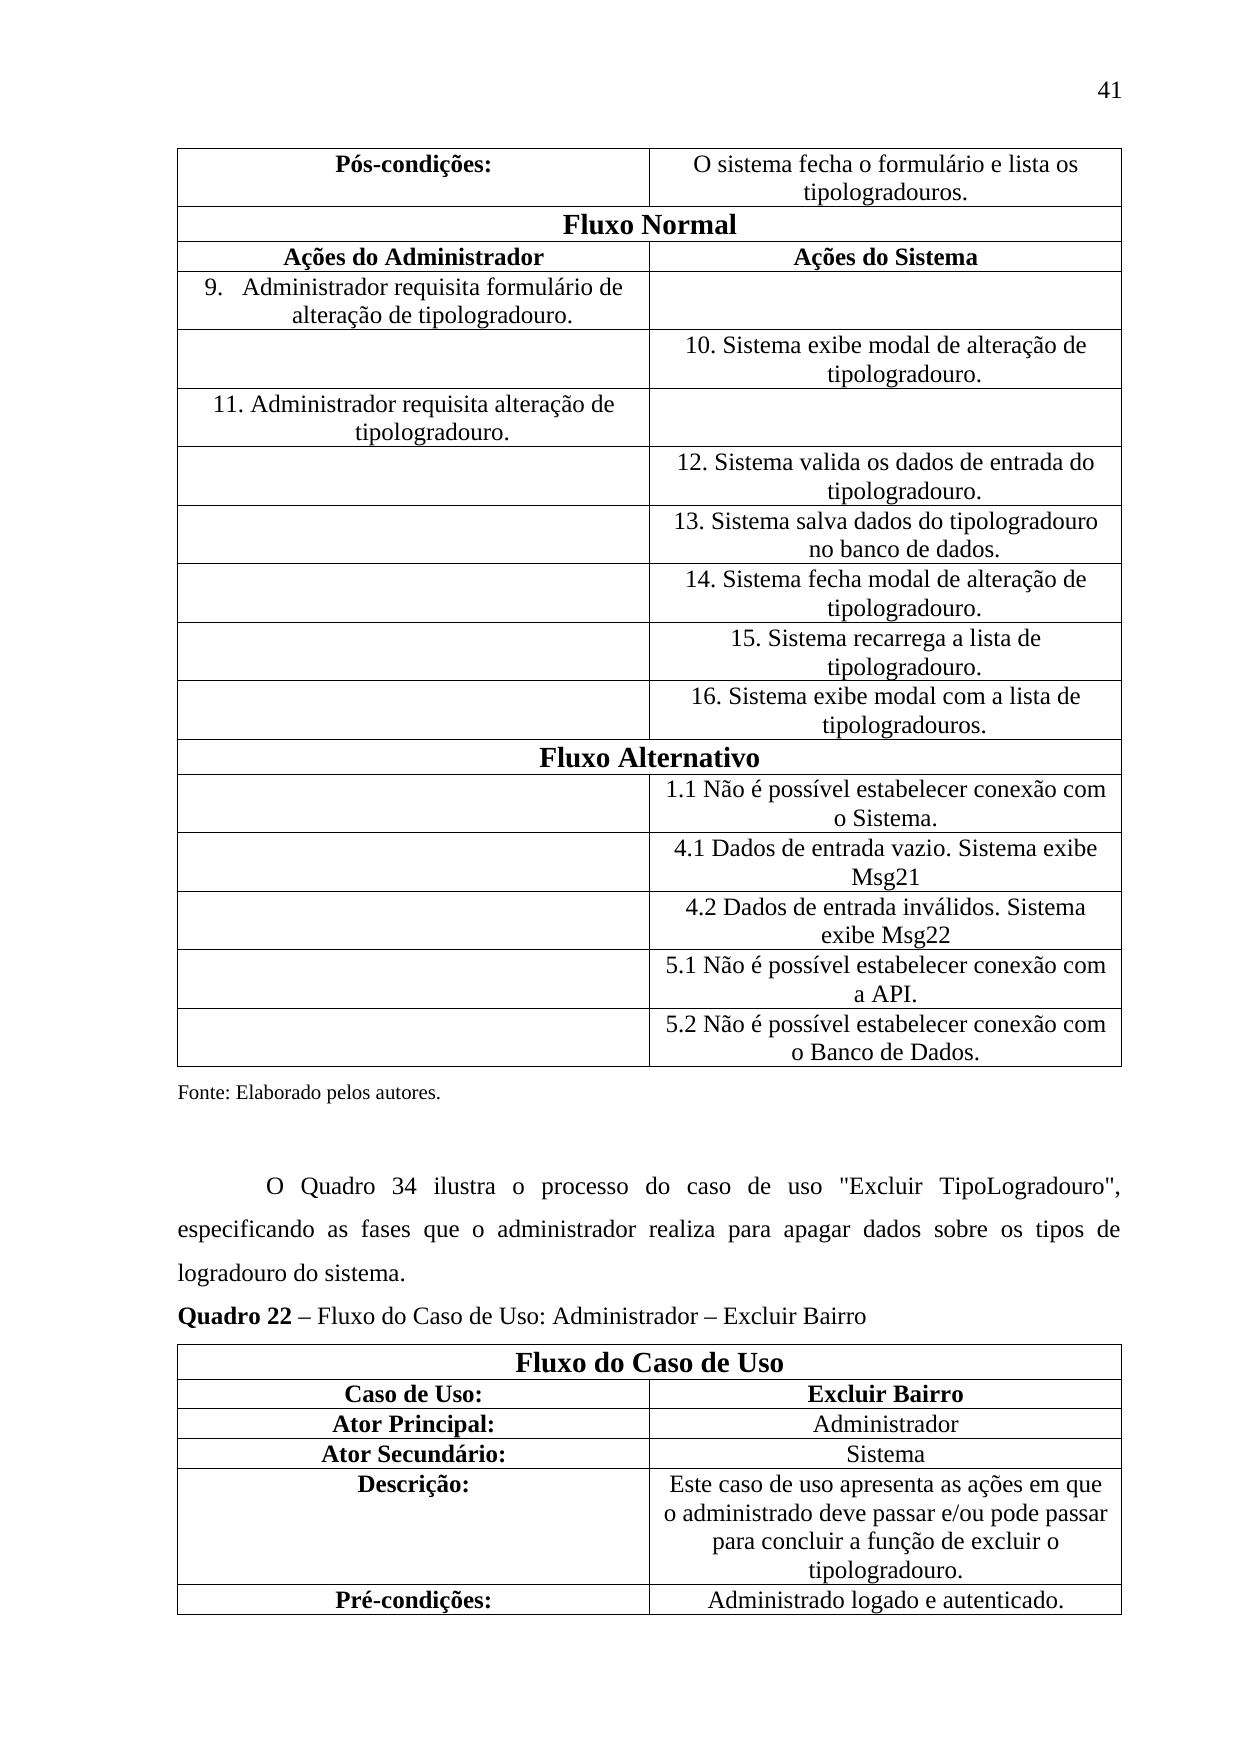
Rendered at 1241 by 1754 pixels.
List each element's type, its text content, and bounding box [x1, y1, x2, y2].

table_cell 5.1 Não é possível estabelecer conexão com a API. [650, 950, 1121, 1008]
table_cell Caso de Uso: [178, 1380, 649, 1408]
table_cell [178, 1009, 649, 1066]
table_cell Administrador [650, 1409, 1121, 1438]
table_cell [178, 623, 649, 680]
table_cell [650, 272, 1121, 329]
table_cell O sistema fecha o formulário e lista os tipologradouros. [650, 149, 1121, 206]
table_cell Este caso de uso apresenta as ações em que o administrado deve passar e/ou pode passar para concluir a função de excluir o tipologradouro. [650, 1469, 1121, 1584]
table_header Fluxo do Caso de Uso [178, 1345, 1121, 1378]
table_cell Ações do Sistema [650, 242, 1121, 271]
table_cell Sistema exibe modal de alteração de tipologradouro. [650, 330, 1121, 388]
table_cell Ator Secundário: [178, 1439, 649, 1468]
table_cell Administrador requisita alteração de tipologradouro. [178, 389, 649, 446]
table_cell 4.1 Dados de entrada vazio. Sistema exibe Msg21 [650, 833, 1121, 891]
table_cell [178, 775, 649, 832]
table_cell Ações do Administrador [178, 242, 649, 271]
table_cell [178, 892, 649, 949]
table_cell [178, 506, 649, 563]
table_cell [178, 447, 649, 505]
table_cell Ator Principal: [178, 1409, 649, 1438]
table_cell Excluir Bairro [650, 1380, 1121, 1408]
table_cell Sistema fecha modal de alteração de tipologradouro. [650, 564, 1121, 622]
table_cell [178, 564, 649, 622]
table_cell Pré-condições: [178, 1585, 649, 1614]
table_cell Descrição: [178, 1469, 649, 1584]
table_cell Sistema salva dados do tipologradouro no banco de dados. [650, 506, 1121, 563]
text O Quadro 34 ilustra o processo do caso de uso "Excluir TipoLogradouro", especificando as fases que o administrador realiza para apagar dados sobre os tipos de logradouro do sistema. [177, 1171, 1122, 1286]
text Quadro 34 – Fluxo do Caso de Uso: Administrador – Excluir Bairro [177, 1301, 1122, 1329]
table_cell Pós-condições: [178, 149, 649, 206]
table_cell 5.2 Não é possível estabelecer conexão com o Banco de Dados. [650, 1009, 1121, 1066]
table_cell Sistema valida os dados de entrada do tipologradouro. [650, 447, 1121, 505]
table_cell 1.1 Não é possível estabelecer conexão com o Sistema. [650, 775, 1121, 832]
table_cell Fluxo Normal [178, 207, 1121, 241]
table_cell [178, 833, 649, 891]
table_cell Fluxo Alternativo [178, 740, 1121, 773]
table_cell [178, 330, 649, 388]
table_cell Administrador requisita formulário de alteração de tipologradouro. [178, 272, 649, 329]
table_cell Sistema recarrega a lista de tipologradouro. [650, 623, 1121, 680]
table_cell [650, 389, 1121, 446]
table_cell Administrado logado e autenticado. [650, 1585, 1121, 1614]
table_cell 4.2 Dados de entrada inválidos. Sistema exibe Msg22 [650, 892, 1121, 949]
table_cell [178, 950, 649, 1008]
table_cell [178, 681, 649, 739]
table_cell Sistema [650, 1439, 1121, 1468]
table_cell Sistema exibe modal com a lista de tipologradouros. [650, 681, 1121, 739]
text Fonte: Elaborado pelos autores. [177, 1080, 1122, 1104]
